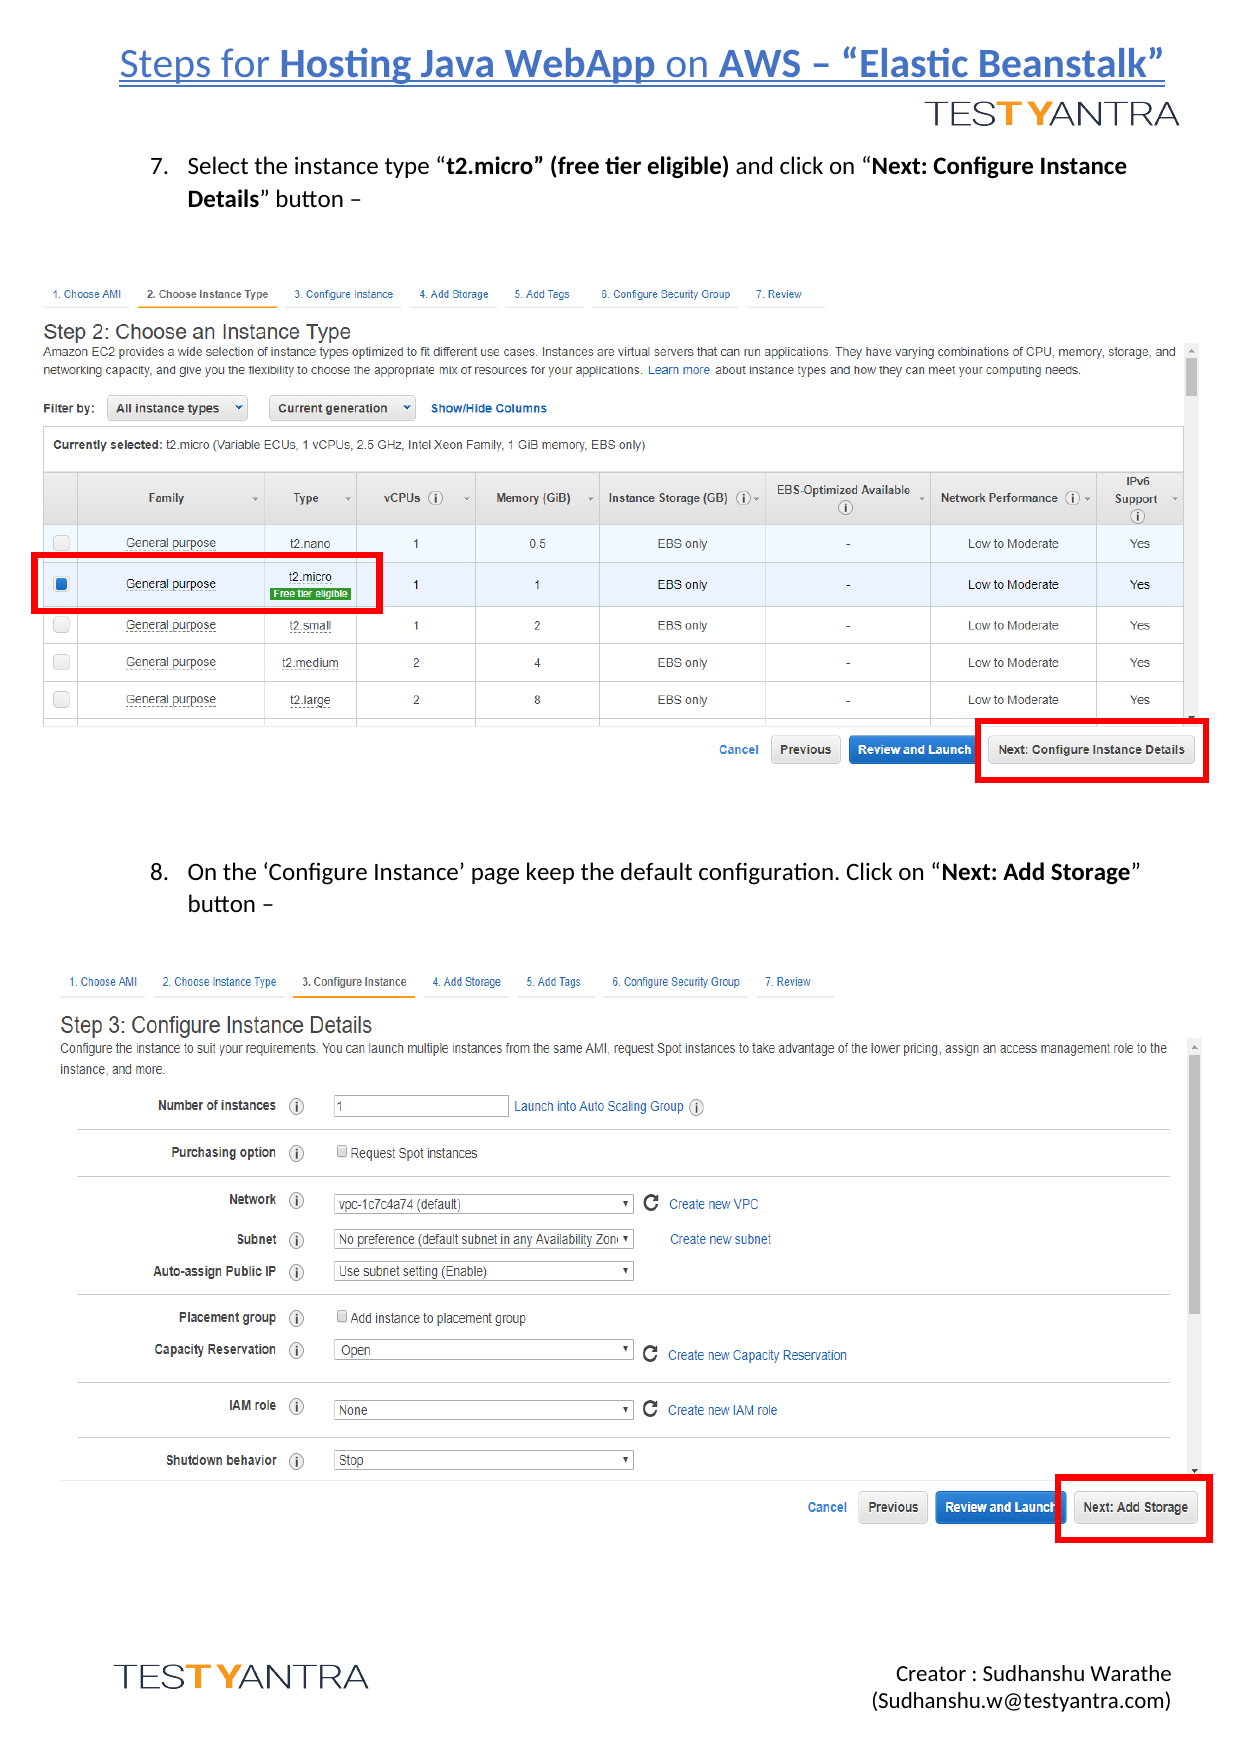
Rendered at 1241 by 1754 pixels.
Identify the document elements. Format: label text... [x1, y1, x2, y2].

picture [981, 724, 1202, 768]
picture [1061, 1481, 1204, 1537]
picture [60, 966, 1204, 1539]
picture [112, 1659, 369, 1698]
list Select the instance type “t2.micro” (free tier eligible) and click on “Next: Configure Instance Details” button – [150, 150, 1172, 213]
picture [923, 96, 1180, 135]
picture [43, 558, 376, 608]
list On the ‘Configure Instance’ page keep the default configuration. Click on “Next: Add Storage” button – [150, 856, 1172, 919]
picture [43, 287, 1202, 768]
